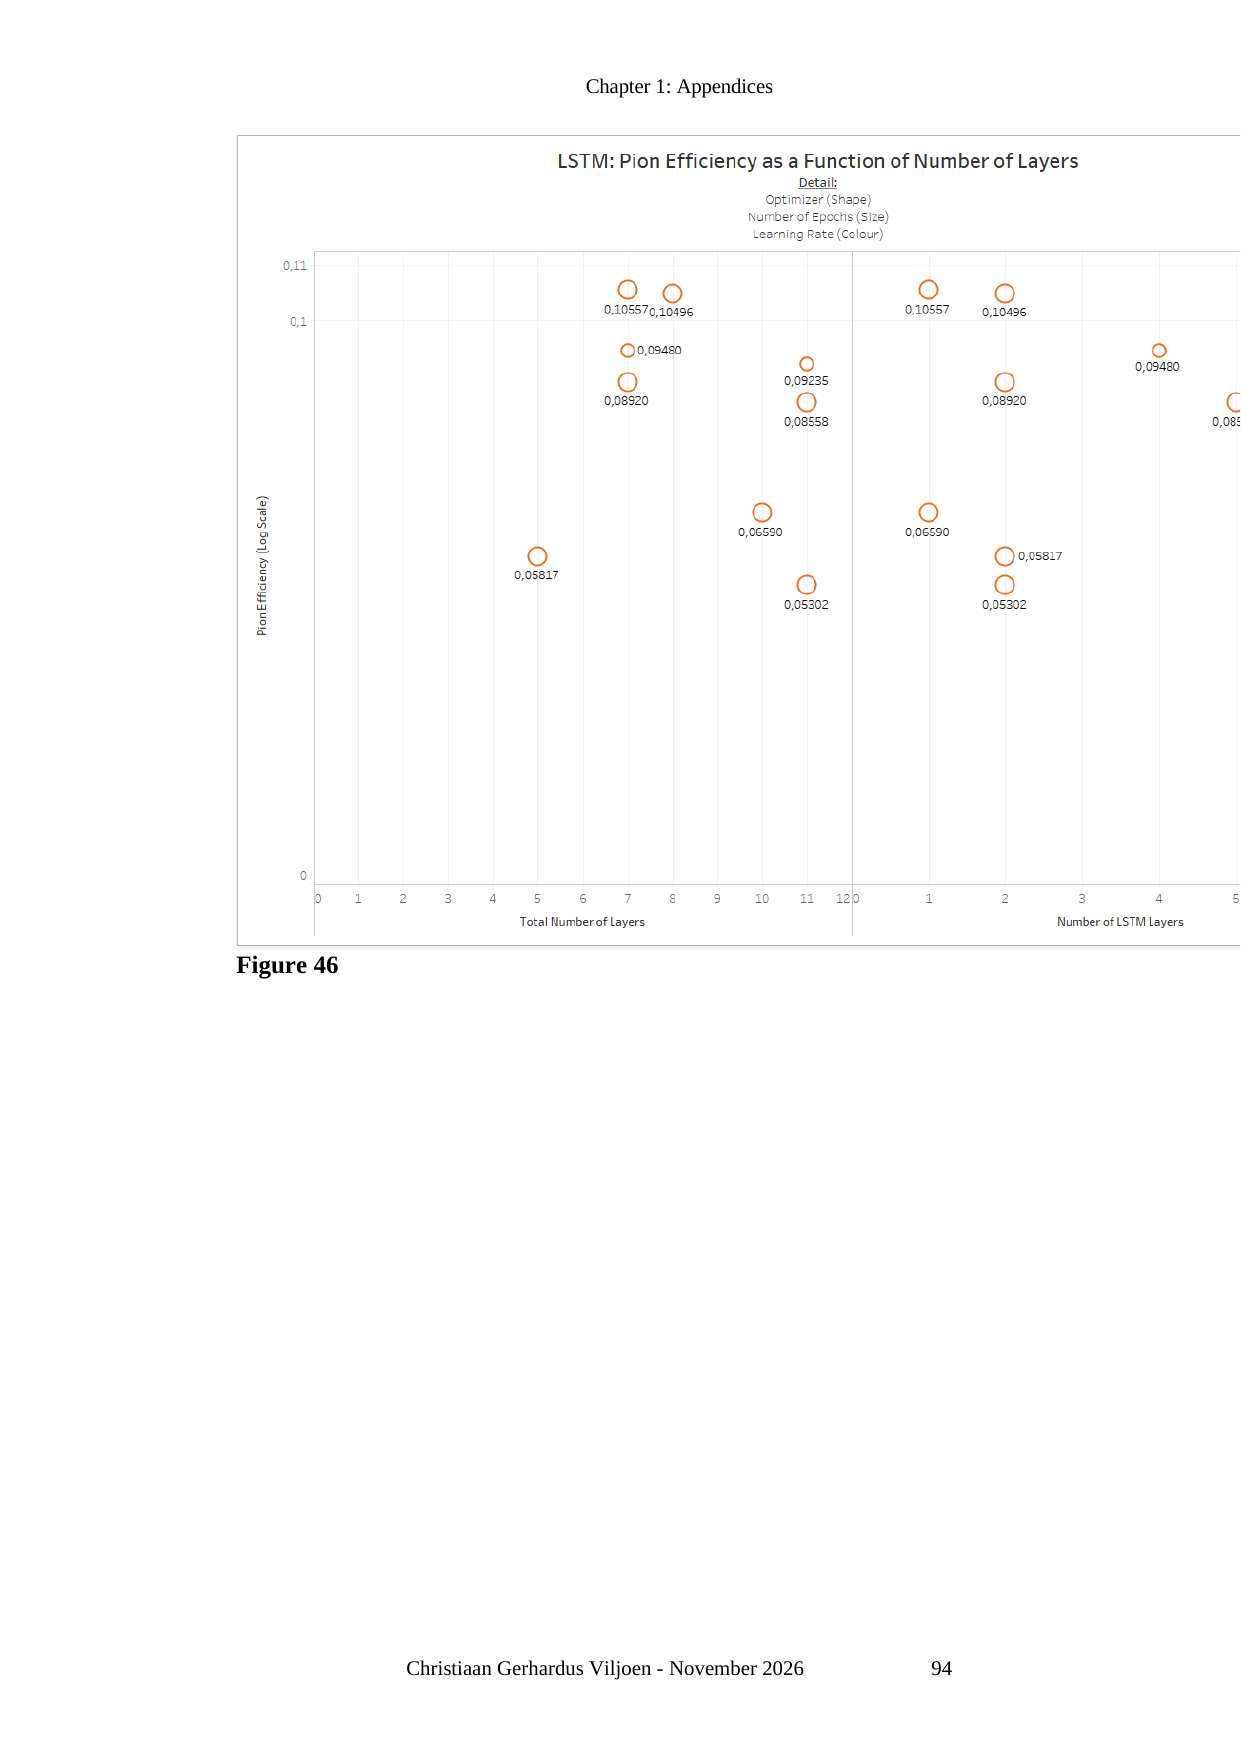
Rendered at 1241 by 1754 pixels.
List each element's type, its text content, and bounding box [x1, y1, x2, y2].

picture [236, 135, 1241, 950]
